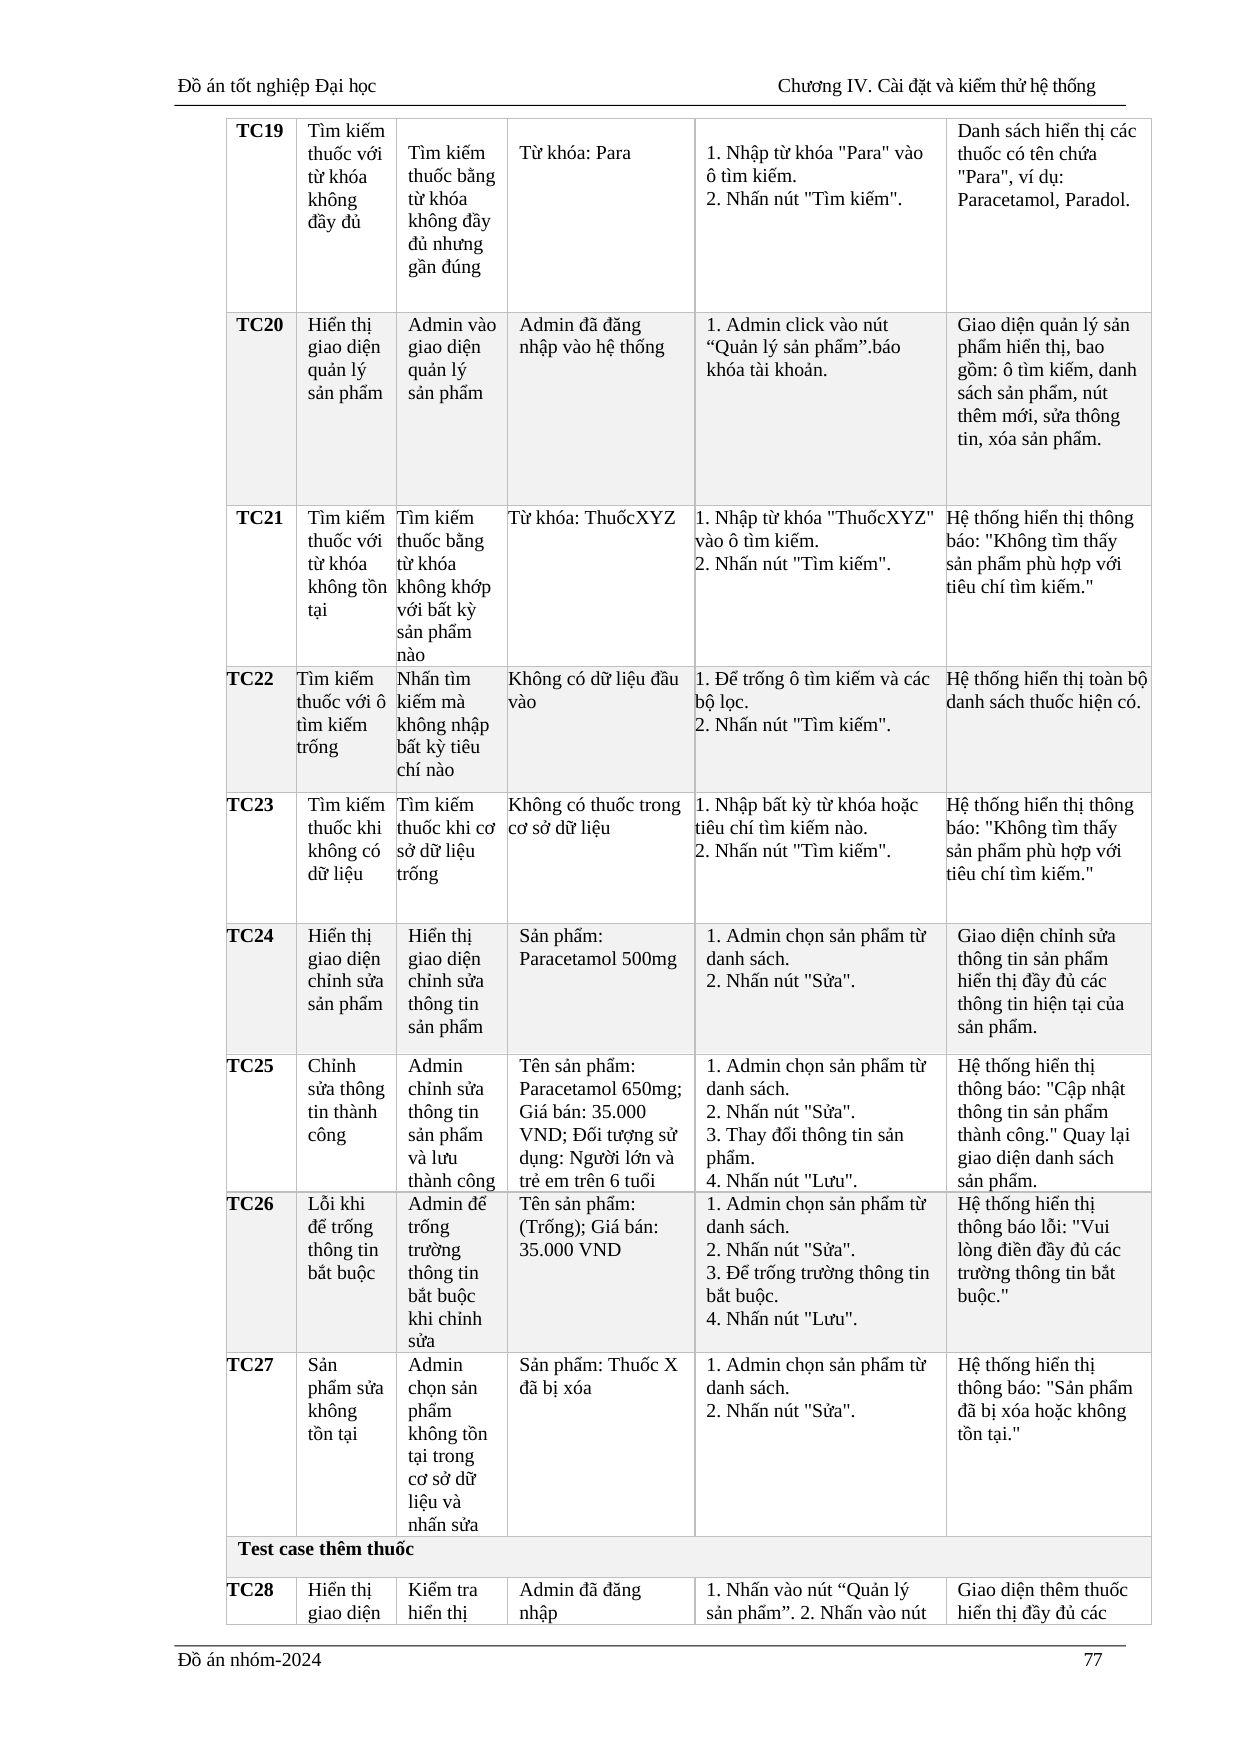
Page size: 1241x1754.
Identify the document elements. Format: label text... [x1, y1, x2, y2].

table_cell Tên sản phẩm: (Trống); Giá bán: 35.000 VND [508, 1193, 694, 1352]
table_cell Tìm kiếm thuốc khi cơ sở dữ liệu trống [397, 793, 507, 923]
table_cell Hệ thống hiển thị thông báo: "Không tìm thấy sản phẩm phù hợp với tiêu chí tìm kiếm." [947, 506, 1151, 666]
table_cell 1. Nhập từ khóa "Para" vào ô tìm kiếm. 2. Nhấn nút "Tìm kiếm". [696, 119, 946, 312]
table_cell Danh sách hiển thị các thuốc có tên chứa "Para", ví dụ: Paracetamol, Paradol. [947, 119, 1151, 312]
table_cell 1. Admin chọn sản phẩm từ danh sách. 2. Nhấn nút "Sửa". 3. Thay đổi thông tin sản phẩm. 4. Nhấn nút "Lưu". [696, 1055, 946, 1191]
table_cell TC22 [227, 667, 296, 792]
table_cell Admin đã đăng nhập vào hệ thống [508, 313, 694, 505]
table_cell Từ khóa: ThuốcXYZ [508, 506, 694, 666]
table_cell Admin chỉnh sửa thông tin sản phẩm và lưu thành công [397, 1055, 507, 1191]
table_cell TC24 [227, 924, 296, 1053]
table_cell Admin để trống trường thông tin bắt buộc khi chỉnh sửa [397, 1193, 507, 1352]
table_cell Admin vào giao diện quản lý sản phẩm [397, 313, 507, 505]
table_cell Sản phẩm: Thuốc X đã bị xóa [508, 1353, 694, 1536]
table_cell Admin chọn sản phẩm không tồn tại trong cơ sở dữ liệu và nhấn sửa [397, 1353, 507, 1536]
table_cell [397, 1578, 507, 1624]
table_cell TC23 [227, 793, 296, 923]
table_cell Từ khóa: Para [508, 119, 694, 312]
table_cell Chỉnh sửa thông tin thành công [297, 1055, 396, 1191]
table_cell Tìm kiếm thuốc với từ khóa không tồn tại [297, 506, 396, 666]
table_cell 1. Nhập từ khóa "ThuốcXYZ" vào ô tìm kiếm. 2. Nhấn nút "Tìm kiếm". [696, 506, 946, 666]
table_cell Hiển thị giao diện quản lý sản phẩm [297, 313, 396, 505]
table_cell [947, 1578, 1151, 1624]
table_cell Tên sản phẩm: Paracetamol 650mg; Giá bán: 35.000 VND; Đối tượng sử dụng: Người lớn và trẻ em trên 6 tuổi [508, 1055, 694, 1191]
table_cell Hệ thống hiển thị thông báo: "Sản phẩm đã bị xóa hoặc không tồn tại." [947, 1353, 1151, 1536]
table_cell 1. Nhập bất kỳ từ khóa hoặc tiêu chí tìm kiếm nào. 2. Nhấn nút "Tìm kiếm". [696, 793, 946, 923]
table_cell 1. Để trống ô tìm kiếm và các bộ lọc. 2. Nhấn nút "Tìm kiếm". [696, 667, 946, 792]
table_cell Sản phẩm: Paracetamol 500mg [508, 924, 694, 1053]
table_cell TC21 [227, 506, 296, 666]
table_cell Tìm kiếm thuốc khi không có dữ liệu [297, 793, 396, 923]
table_cell Tìm kiếm thuốc bằng từ khóa không khớp với bất kỳ sản phẩm nào [397, 506, 507, 666]
table_cell 1. Admin chọn sản phẩm từ danh sách. 2. Nhấn nút "Sửa". [696, 1353, 946, 1536]
table_cell TC19 [227, 119, 296, 312]
table_cell Giao diện chỉnh sửa thông tin sản phẩm hiển thị đầy đủ các thông tin hiện tại của sản phẩm. [947, 924, 1151, 1053]
table_cell Test case thêm thuốc [227, 1537, 1151, 1577]
table_cell Hệ thống hiển thị thông báo lỗi: "Vui lòng điền đầy đủ các trường thông tin bắt buộc." [947, 1193, 1151, 1352]
table_cell Hệ thống hiển thị thông báo: "Không tìm thấy sản phẩm phù hợp với tiêu chí tìm kiếm." [947, 793, 1151, 923]
table_cell 1. Admin click vào nút “Quản lý sản phẩm”.báo khóa tài khoản. [696, 313, 946, 505]
table_cell Lỗi khi để trống thông tin bắt buộc [297, 1193, 396, 1352]
table_cell Hệ thống hiển thị thông báo: "Cập nhật thông tin sản phẩm thành công." Quay lại giao diện danh sách sản phẩm. [947, 1055, 1151, 1191]
table_cell TC28 [227, 1578, 296, 1624]
table_cell Không có dữ liệu đầu vào [508, 667, 694, 792]
table_cell Giao diện quản lý sản phẩm hiển thị, bao gồm: ô tìm kiếm, danh sách sản phẩm, nút thêm mới, sửa thông tin, xóa sản phẩm. [947, 313, 1151, 505]
table_cell Tìm kiếm thuốc với ô tìm kiếm trống [297, 667, 396, 792]
table_cell 1. Admin chọn sản phẩm từ danh sách. 2. Nhấn nút "Sửa". 3. Để trống trường thông tin bắt buộc. 4. Nhấn nút "Lưu". [696, 1193, 946, 1352]
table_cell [297, 1578, 396, 1624]
table_cell Admin đã đăng nhập [508, 1578, 694, 1624]
table_cell Sản phẩm sửa không tồn tại [297, 1353, 396, 1536]
table_cell Không có thuốc trong cơ sở dữ liệu [508, 793, 694, 923]
table_cell Tìm kiếm thuốc với từ khóa không đầy đủ [297, 119, 396, 312]
table_cell 1. Admin chọn sản phẩm từ danh sách. 2. Nhấn nút "Sửa". [696, 924, 946, 1053]
table_cell TC25 [227, 1055, 296, 1191]
table_cell TC20 [227, 313, 296, 505]
table_cell Hệ thống hiển thị toàn bộ danh sách thuốc hiện có. [947, 667, 1151, 792]
table_cell Nhấn tìm kiếm mà không nhập bất kỳ tiêu chí nào [397, 667, 507, 792]
table_cell Tìm kiếm thuốc bằng từ khóa không đầy đủ nhưng gần đúng [397, 119, 507, 312]
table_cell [696, 1578, 946, 1624]
table_cell TC26 [227, 1193, 296, 1352]
table_cell TC27 [227, 1353, 296, 1536]
table_cell Hiển thị giao diện chỉnh sửa thông tin sản phẩm [397, 924, 507, 1053]
table_cell Hiển thị giao diện chỉnh sửa sản phẩm [297, 924, 396, 1053]
